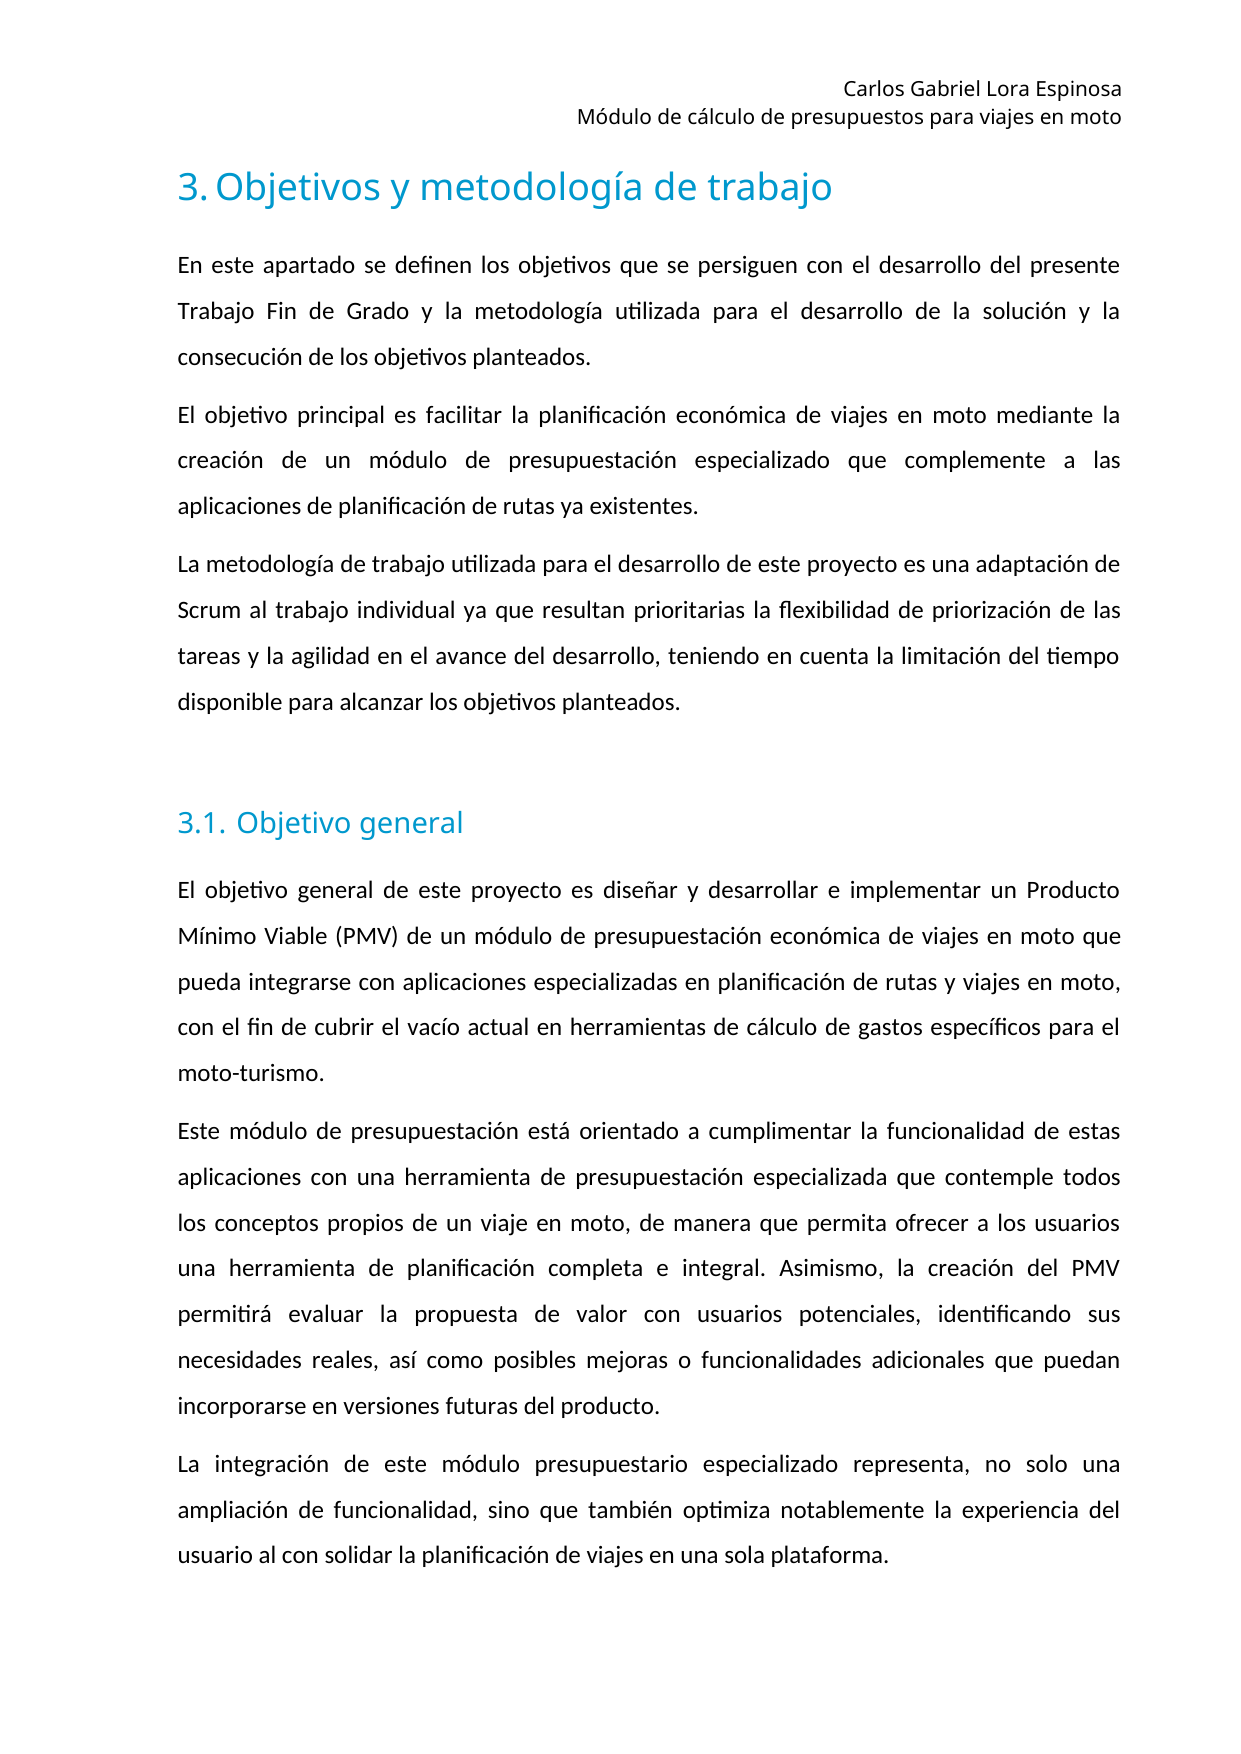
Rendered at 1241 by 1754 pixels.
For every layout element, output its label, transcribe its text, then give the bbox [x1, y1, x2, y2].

subtitle Objetivo general [177, 802, 1122, 842]
text El objetivo general de este proyecto es diseñar y desarrollar e implementar un Producto Mínimo Viable (PMV) de un módulo de presupuestación económica de viajes en moto que pueda integrarse con aplicaciones especializadas en planificación de rutas y viajes en moto, con el fin de cubrir el vacío actual en herramientas de cálculo de gastos específicos para el moto-turismo. [177, 874, 1122, 1088]
subtitle Objetivos y metodología de trabajo [177, 160, 1122, 211]
text La metodología de trabajo utilizada para el desarrollo de este proyecto es una adaptación de Scrum al trabajo individual ya que resultan prioritarias la flexibilidad de priorización de las tareas y la agilidad en el avance del desarrollo, teniendo en cuenta la limitación del tiempo disponible para alcanzar los objetivos planteados. [177, 549, 1122, 716]
text Este módulo de presupuestación está orientado a cumplimentar la funcionalidad de estas aplicaciones con una herramienta de presupuestación especializada que contemple todos los conceptos propios de un viaje en moto, de manera que permita ofrecer a los usuarios una herramienta de planificación completa e integral. Asimismo, la creación del PMV permitirá evaluar la propuesta de valor con usuarios potenciales, identificando sus necesidades reales, así como posibles mejoras o funcionalidades adicionales que puedan incorporarse en versiones futuras del producto. [177, 1115, 1122, 1420]
text En este apartado se definen los objetivos que se persiguen con el desarrollo del presente Trabajo Fin de Grado y la metodología utilizada para el desarrollo de la solución y la consecución de los objetivos planteados. [177, 249, 1122, 371]
text El objetivo principal es facilitar la planificación económica de viajes en moto mediante la creación de un módulo de presupuestación especializado que complemente a las aplicaciones de planificación de rutas ya existentes. [177, 399, 1122, 521]
text La integración de este módulo presupuestario especializado representa, no solo una ampliación de funcionalidad, sino que también optimiza notablemente la experiencia del usuario al con solidar la planificación de viajes en una sola plataforma. [177, 1448, 1122, 1570]
